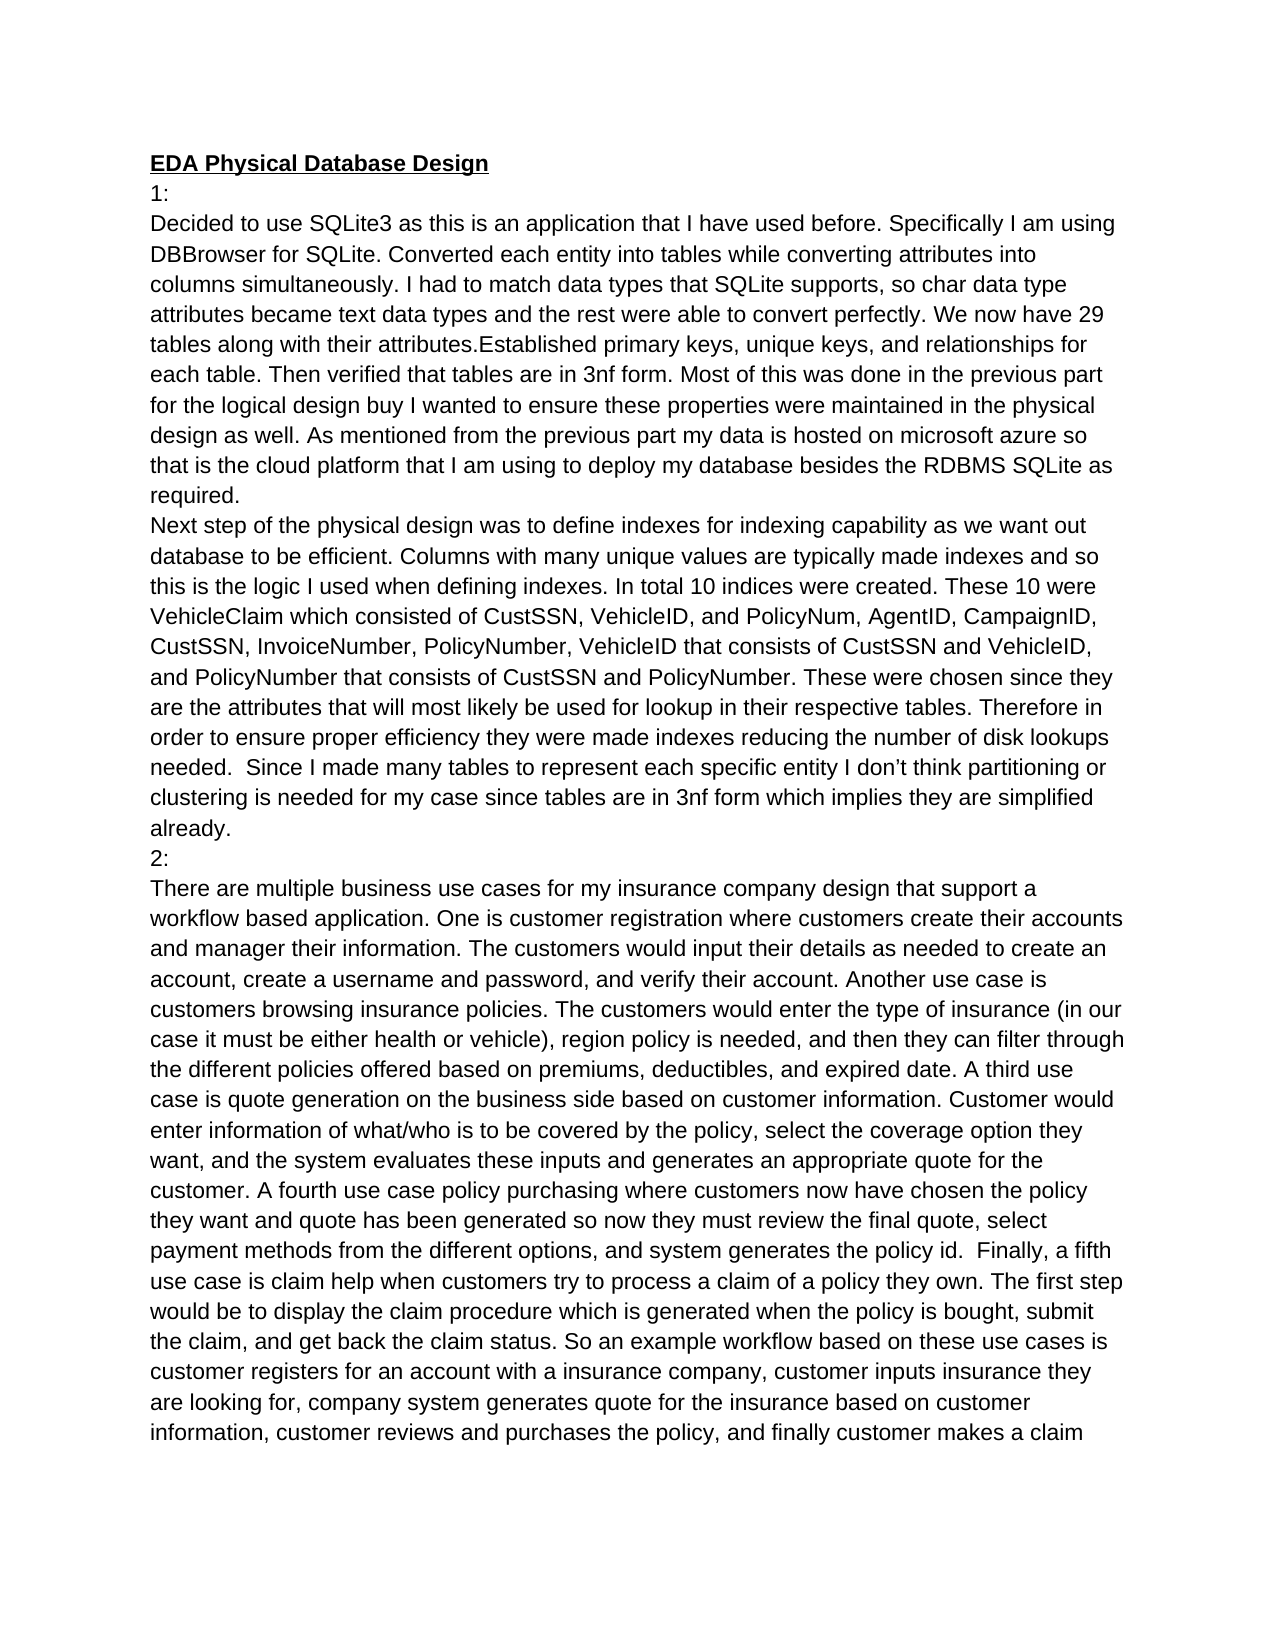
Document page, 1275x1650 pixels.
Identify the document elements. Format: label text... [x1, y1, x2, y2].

text 1: [150, 180, 1125, 207]
text EDA Physical Database Design [150, 150, 1125, 176]
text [150, 875, 1125, 1445]
text Next step of the physical design was to define indexes for indexing capability as we want out database to be efficient. Columns with many unique values are typically made indexes and so this is the logic I used when defining indexes. In total 10 indices were created. These 10 were VehicleClaim which consisted of CustSSN, VehicleID, and PolicyNum, AgentID, CampaignID, CustSSN, InvoiceNumber, PolicyNumber, VehicleID that consists of CustSSN and VehicleID, and PolicyNumber that consists of CustSSN and PolicyNumber. These were chosen since they are the attributes that will most likely be used for lookup in their respective tables. Therefore in order to ensure proper efficiency they were made indexes reducing the number of disk lookups needed. Since I made many tables to represent each specific entity I don’t think partitioning or clustering is needed for my case since tables are in 3nf form which implies they are simplified already. [150, 512, 1125, 841]
text 2: [150, 845, 1125, 871]
text Decided to use SQLite3 as this is an application that I have used before. Specifically I am using DBBrowser for SQLite. Converted each entity into tables while converting attributes into columns simultaneously. I had to match data types that SQLite supports, so char data type attributes became text data types and the rest were able to convert perfectly. We now have 29 tables along with their attributes.Established primary keys, unique keys, and relationships for each table. Then verified that tables are in 3nf form. Most of this was done in the previous part for the logical design buy I wanted to ensure these properties were maintained in the physical design as well. As mentioned from the previous part my data is hosted on microsoft azure so that is the cloud platform that I am using to deploy my database besides the RDBMS SQLite as required. [150, 210, 1125, 509]
